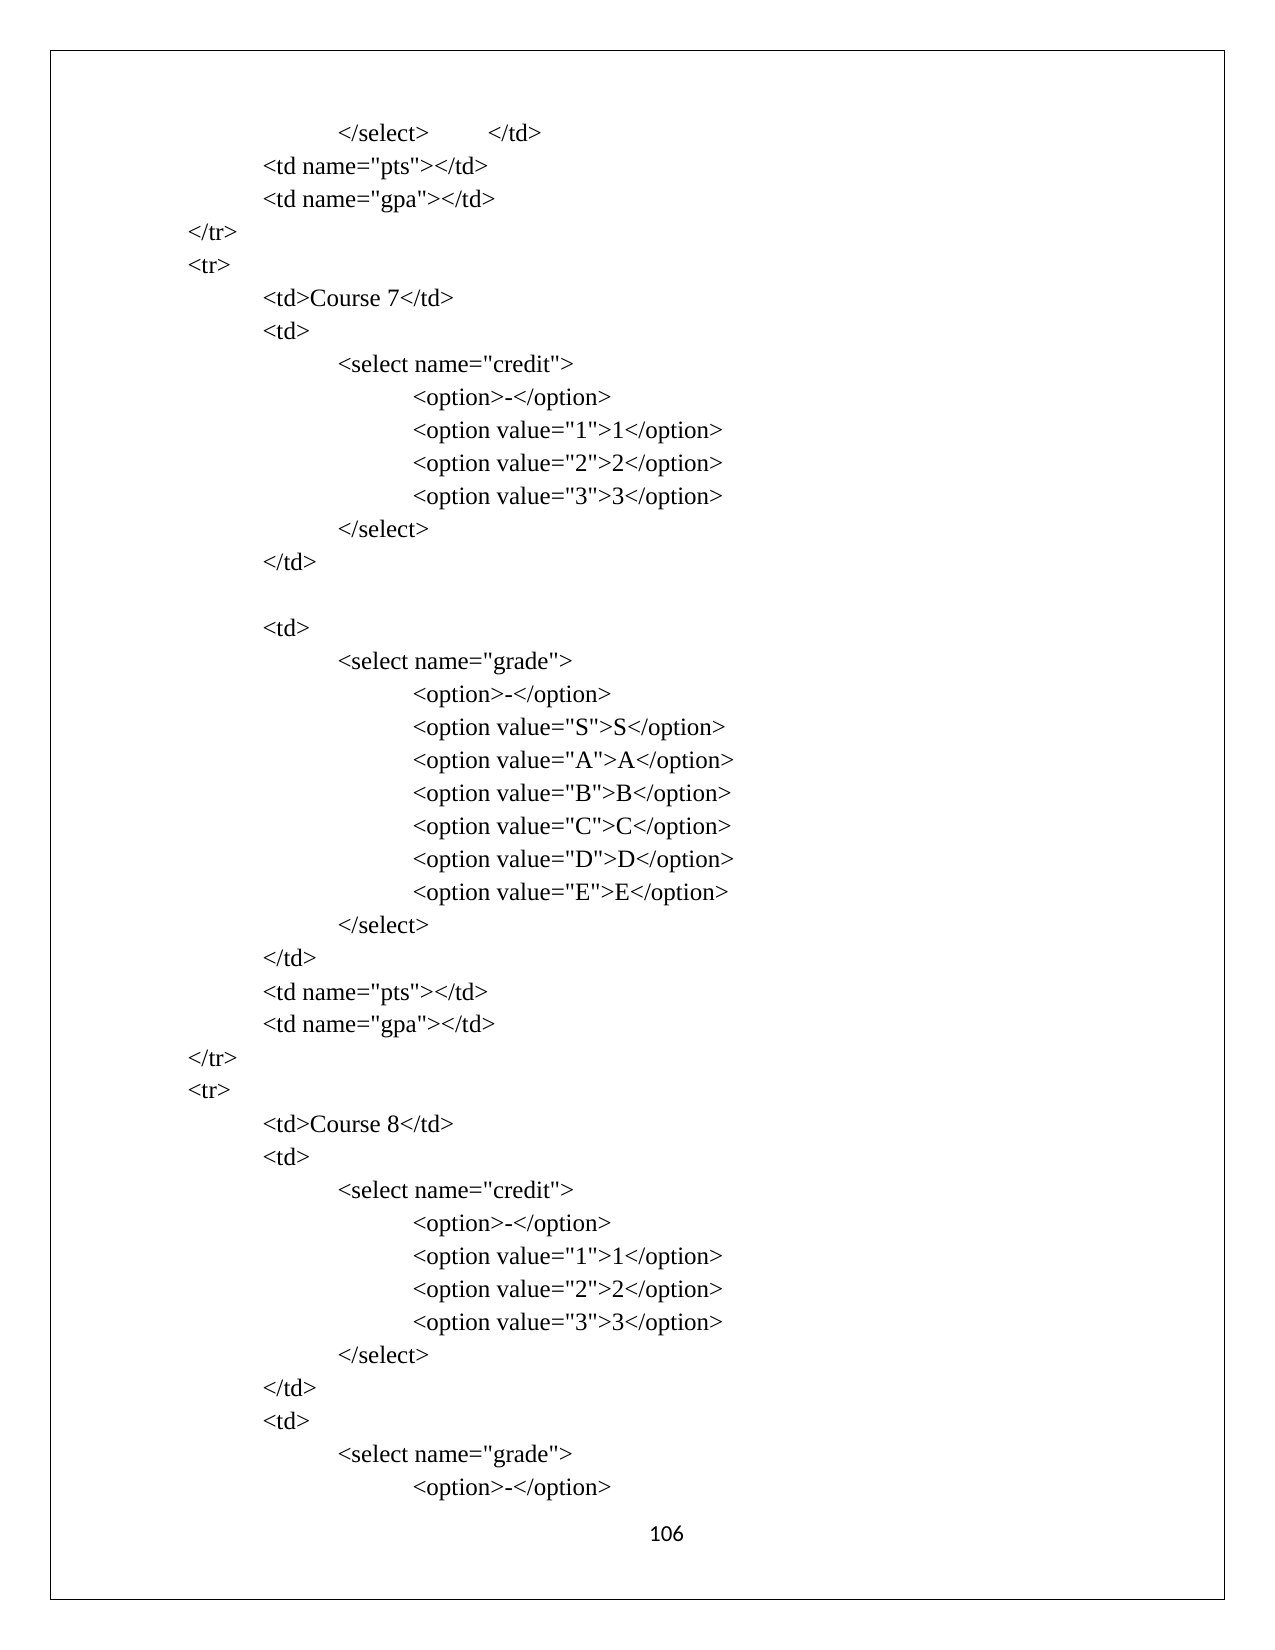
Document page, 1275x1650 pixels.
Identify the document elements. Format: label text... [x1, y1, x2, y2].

text <option value="E">E</option> [187, 877, 1221, 906]
text <select name="credit"> [187, 349, 1221, 378]
text <td name="gpa"></td> [187, 1009, 1221, 1038]
text </select> [187, 1340, 1221, 1368]
text <td>Course 7</td> [187, 283, 1221, 312]
text <td name="pts"></td> [187, 977, 1221, 1005]
text <option value="B">B</option> [187, 778, 1221, 807]
text <option value="A">A</option> [187, 745, 1221, 774]
text <option value="1">1</option> [187, 415, 1221, 444]
text <option value="3">3</option> [187, 1307, 1221, 1336]
text <option value="2">2</option> [187, 1274, 1221, 1302]
text </td> [187, 943, 1221, 972]
text <option value="S">S</option> [187, 712, 1221, 741]
text <td>Course 8</td> [187, 1109, 1221, 1137]
text <td name="pts"></td> [187, 151, 1221, 180]
text <td> [187, 1142, 1221, 1170]
text <option>-</option> [187, 1472, 1221, 1501]
text </td> [187, 1373, 1221, 1402]
text <td> [187, 613, 1221, 642]
text <option>-</option> [187, 1208, 1221, 1236]
text <tr> [187, 1076, 1221, 1104]
text <td> [187, 1406, 1221, 1434]
text <option>-</option> [187, 382, 1221, 411]
text <select name="grade"> [187, 1439, 1221, 1468]
text </select> [187, 911, 1221, 939]
text <option value="3">3</option> [187, 481, 1221, 510]
text </select> [187, 514, 1221, 543]
text </tr> [187, 1043, 1221, 1071]
text <td name="gpa"></td> [187, 184, 1221, 213]
text </select> </td> [187, 118, 1221, 147]
text <option>-</option> [187, 679, 1221, 708]
text <option value="2">2</option> [187, 448, 1221, 477]
text <option value="D">D</option> [187, 844, 1221, 873]
text </tr> [187, 217, 1221, 246]
text <td> [187, 316, 1221, 345]
text </td> [187, 547, 1221, 576]
text <option value="1">1</option> [187, 1241, 1221, 1269]
text <select name="grade"> [187, 646, 1221, 675]
text <select name="credit"> [187, 1175, 1221, 1203]
text <option value="C">C</option> [187, 811, 1221, 840]
text <tr> [187, 250, 1221, 279]
